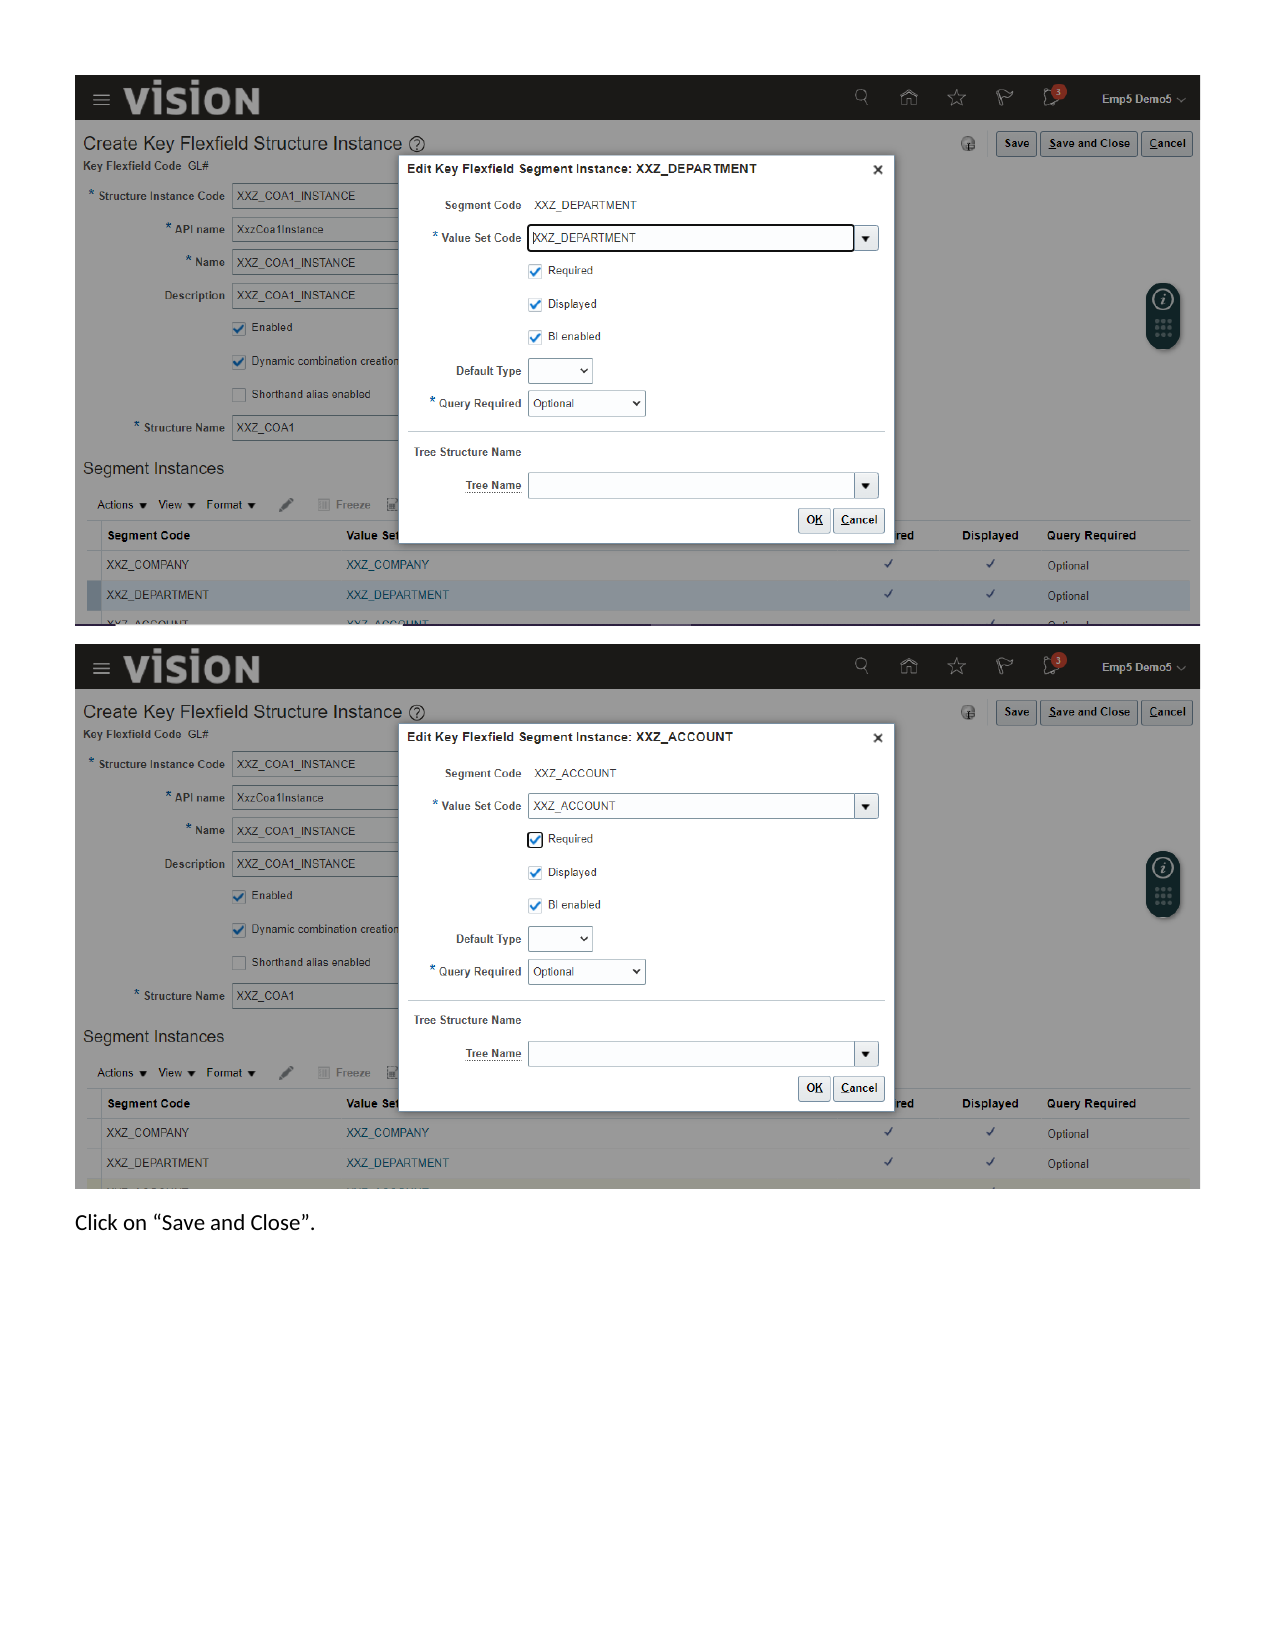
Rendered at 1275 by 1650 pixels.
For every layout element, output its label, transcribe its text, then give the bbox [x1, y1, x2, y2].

text Click on “Save and Close”. [75, 1208, 1200, 1236]
picture [75, 75, 1200, 626]
picture [75, 644, 1200, 1189]
